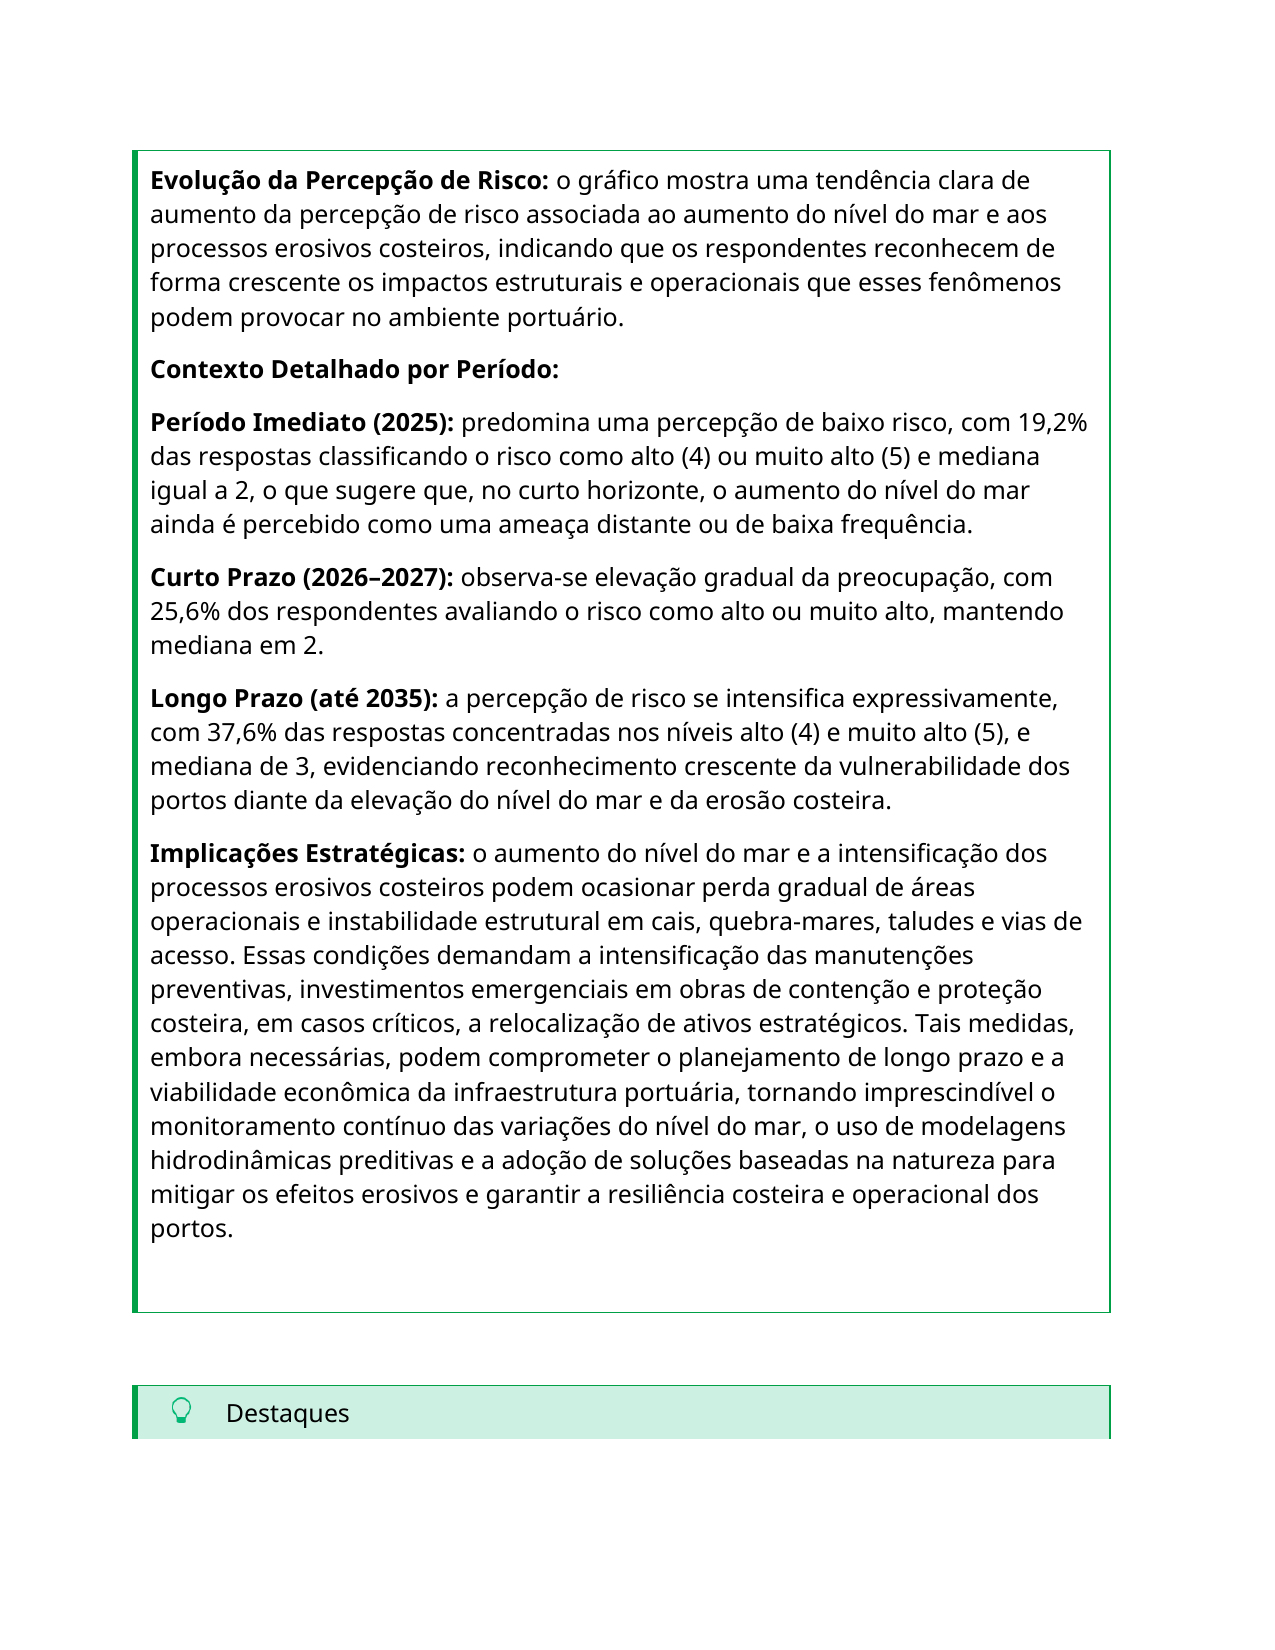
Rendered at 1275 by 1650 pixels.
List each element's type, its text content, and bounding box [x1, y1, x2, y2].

table_cell Evolução da Percepção de Risco: o gráfico mostra uma tendência clara de aumento da percepção de risco associada ao aumento do nível do mar e aos processos erosivos costeiros, indicando que os respondentes reconhecem de forma crescente os impactos estruturais e operacionais que esses fenômenos podem provocar no ambiente portuário. Contexto Detalhado por Período: Período Imediato (2025): predomina uma percepção de baixo risco, com 19,2% das respostas classificando o risco como alto (4) ou muito alto (5) e mediana igual a 2, o que sugere que, no curto horizonte, o aumento do nível do mar ainda é percebido como uma ameaça distante ou de baixa frequência. Curto Prazo (2026–2027): observa-se elevação gradual da preocupação, com 25,6% dos respondentes avaliando o risco como alto ou muito alto, mantendo mediana em 2. Longo Prazo (até 2035): a percepção de risco se intensifica expressivamente, com 37,6% das respostas concentradas nos níveis alto (4) e muito alto (5), e mediana de 3, evidenciando reconhecimento crescente da vulnerabilidade dos portos diante da elevação do nível do mar e da erosão costeira. Implicações Estratégicas: o aumento do nível do mar e a intensificação dos processos erosivos costeiros podem ocasionar perda gradual de áreas operacionais e instabilidade estrutural em cais, quebra-mares, taludes e vias de acesso. Essas condições demandam a intensificação das manutenções preventivas, investimentos emergenciais em obras de contenção e proteção costeira, em casos críticos, a relocalização de ativos estratégicos. Tais medidas, embora necessárias, podem comprometer o planejamento de longo prazo e a viabilidade econômica da infraestrutura portuária, tornando imprescindível o monitoramento contínuo das variações do nível do mar, o uso de modelagens hidrodinâmicas preditivas e a adoção de soluções baseadas na natureza para mitigar os efeitos erosivos e garantir a resiliência costeira e operacional dos portos. [138, 151, 1109, 1312]
picture [168, 1397, 194, 1423]
table_header Destaques [138, 1386, 1109, 1439]
